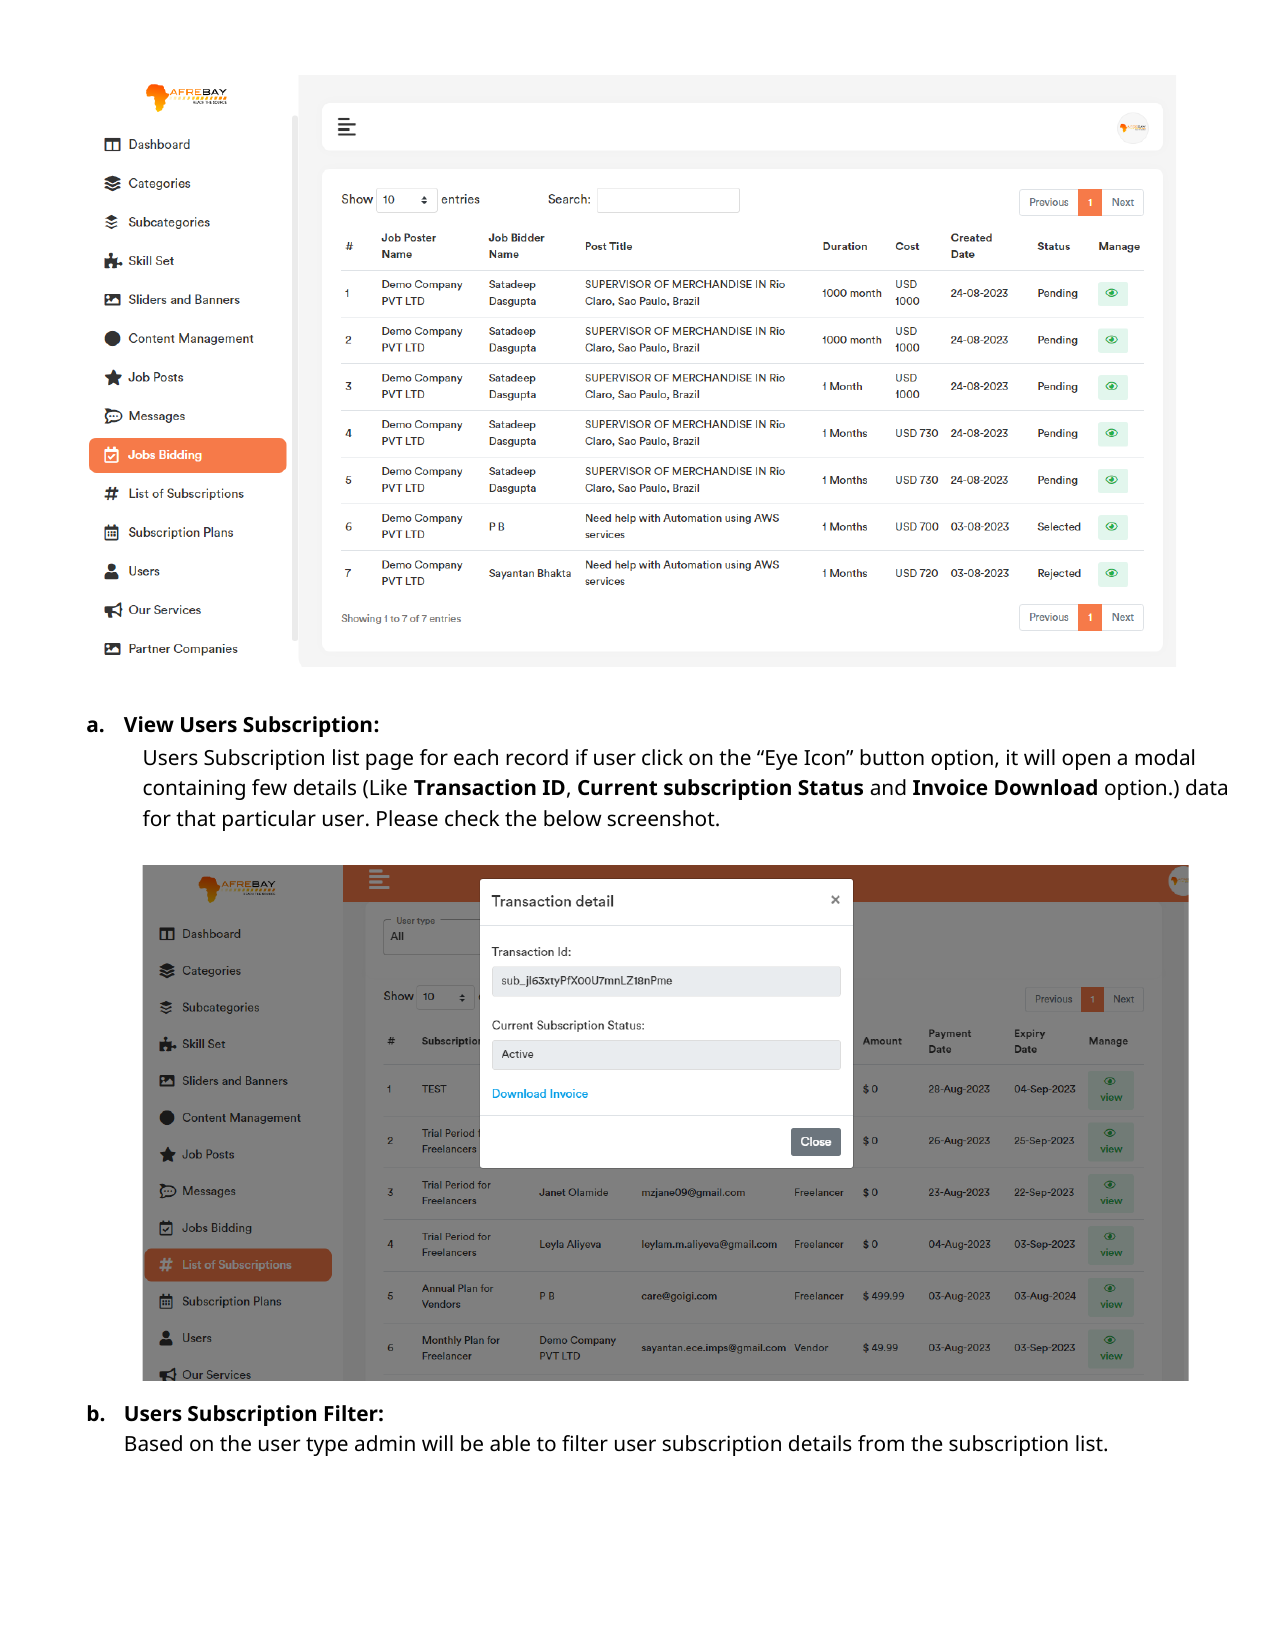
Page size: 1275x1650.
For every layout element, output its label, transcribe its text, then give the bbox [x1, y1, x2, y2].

list Based on the user type admin will be able to filter user subscription details from the subscription list. [124, 1429, 1245, 1458]
picture [142, 865, 1189, 1381]
list View Users Subscription: [86, 706, 1245, 740]
list Users Subscription Filter: [86, 1399, 1245, 1427]
picture [86, 75, 1177, 667]
text Users Subscription list page for each record if user click on the “Eye Icon” button option, it will open a modal containing few details (Like Transaction ID, Current subscription Status and Invoice Download option.) data for that particular user. Please check the below screenshot. [142, 743, 1245, 832]
